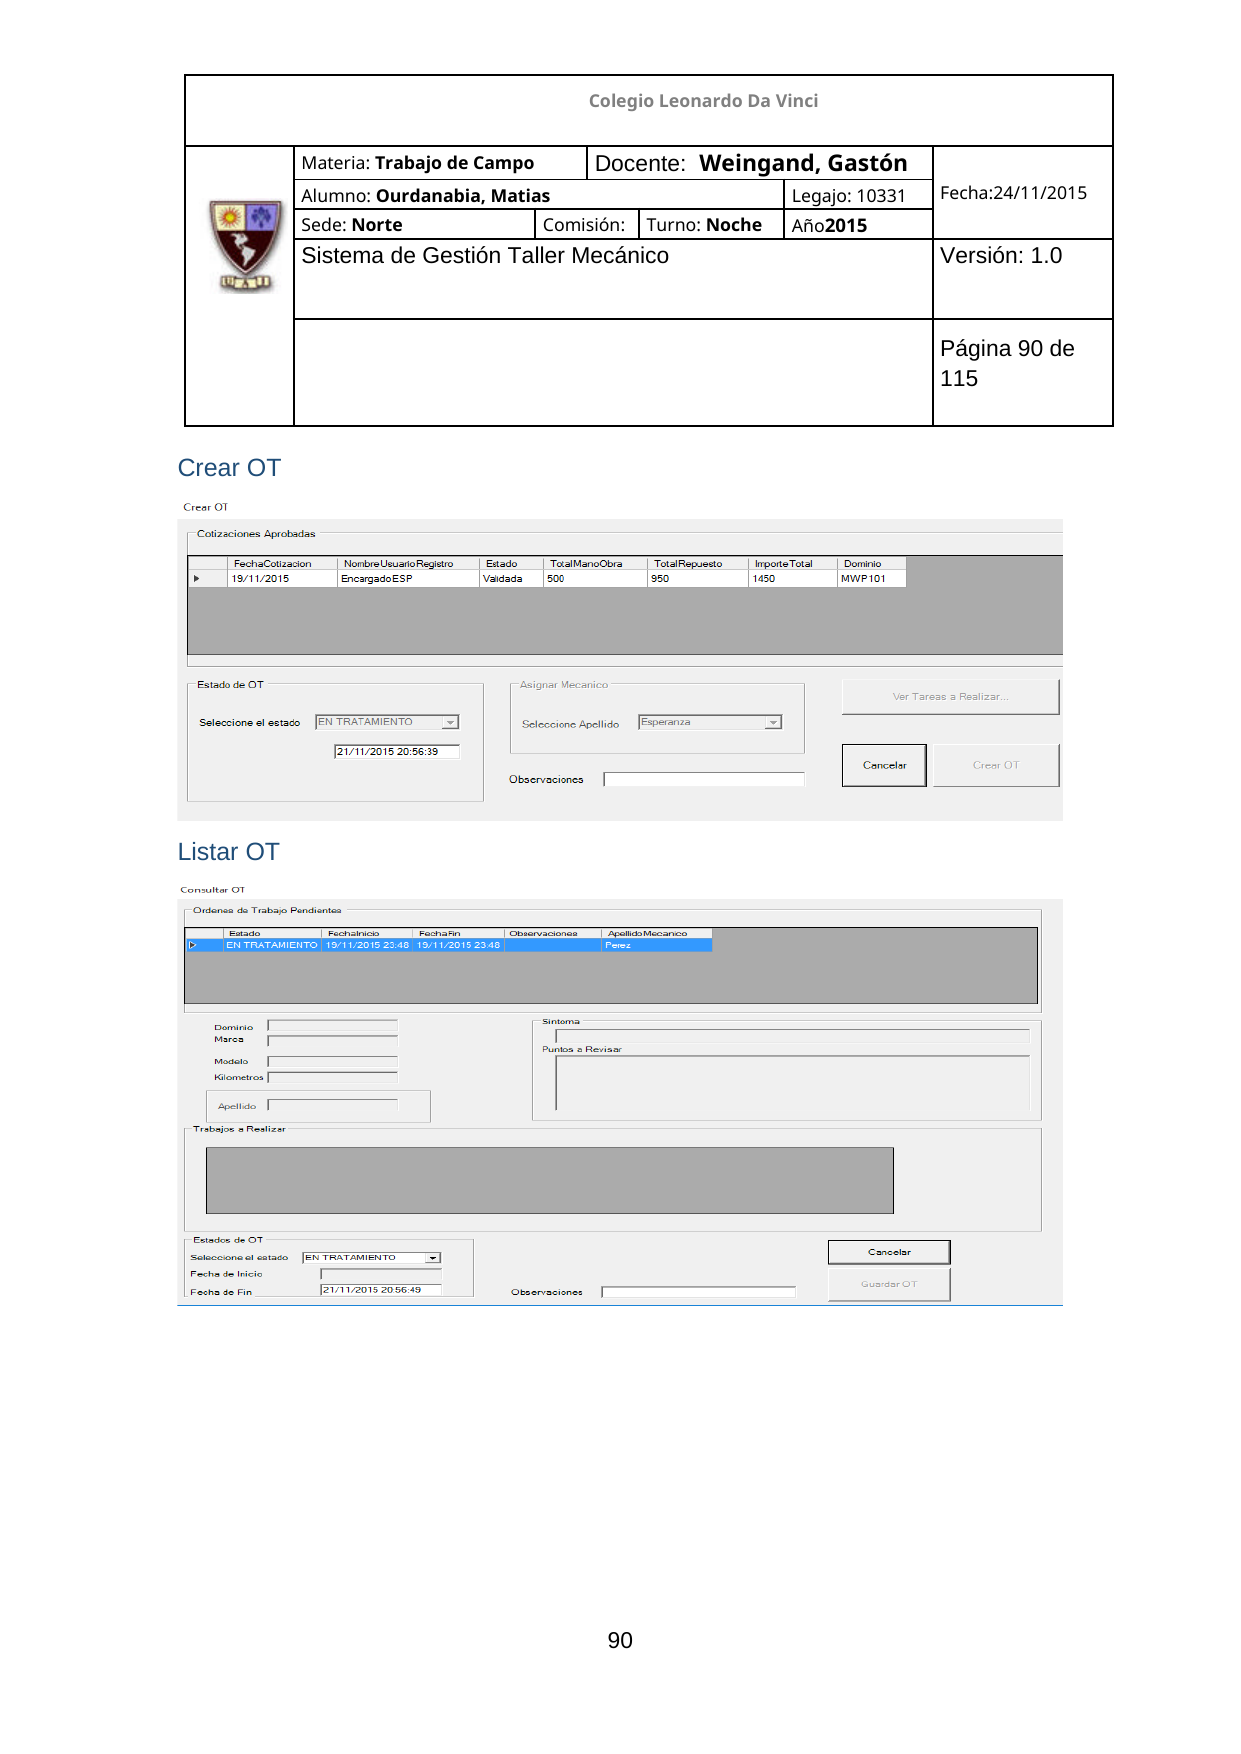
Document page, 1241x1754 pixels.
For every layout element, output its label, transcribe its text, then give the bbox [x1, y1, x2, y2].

subtitle Crear OT [177, 453, 1063, 482]
picture [177, 882, 1063, 1306]
subtitle Listar OT [177, 837, 1063, 866]
picture [177, 498, 1063, 821]
